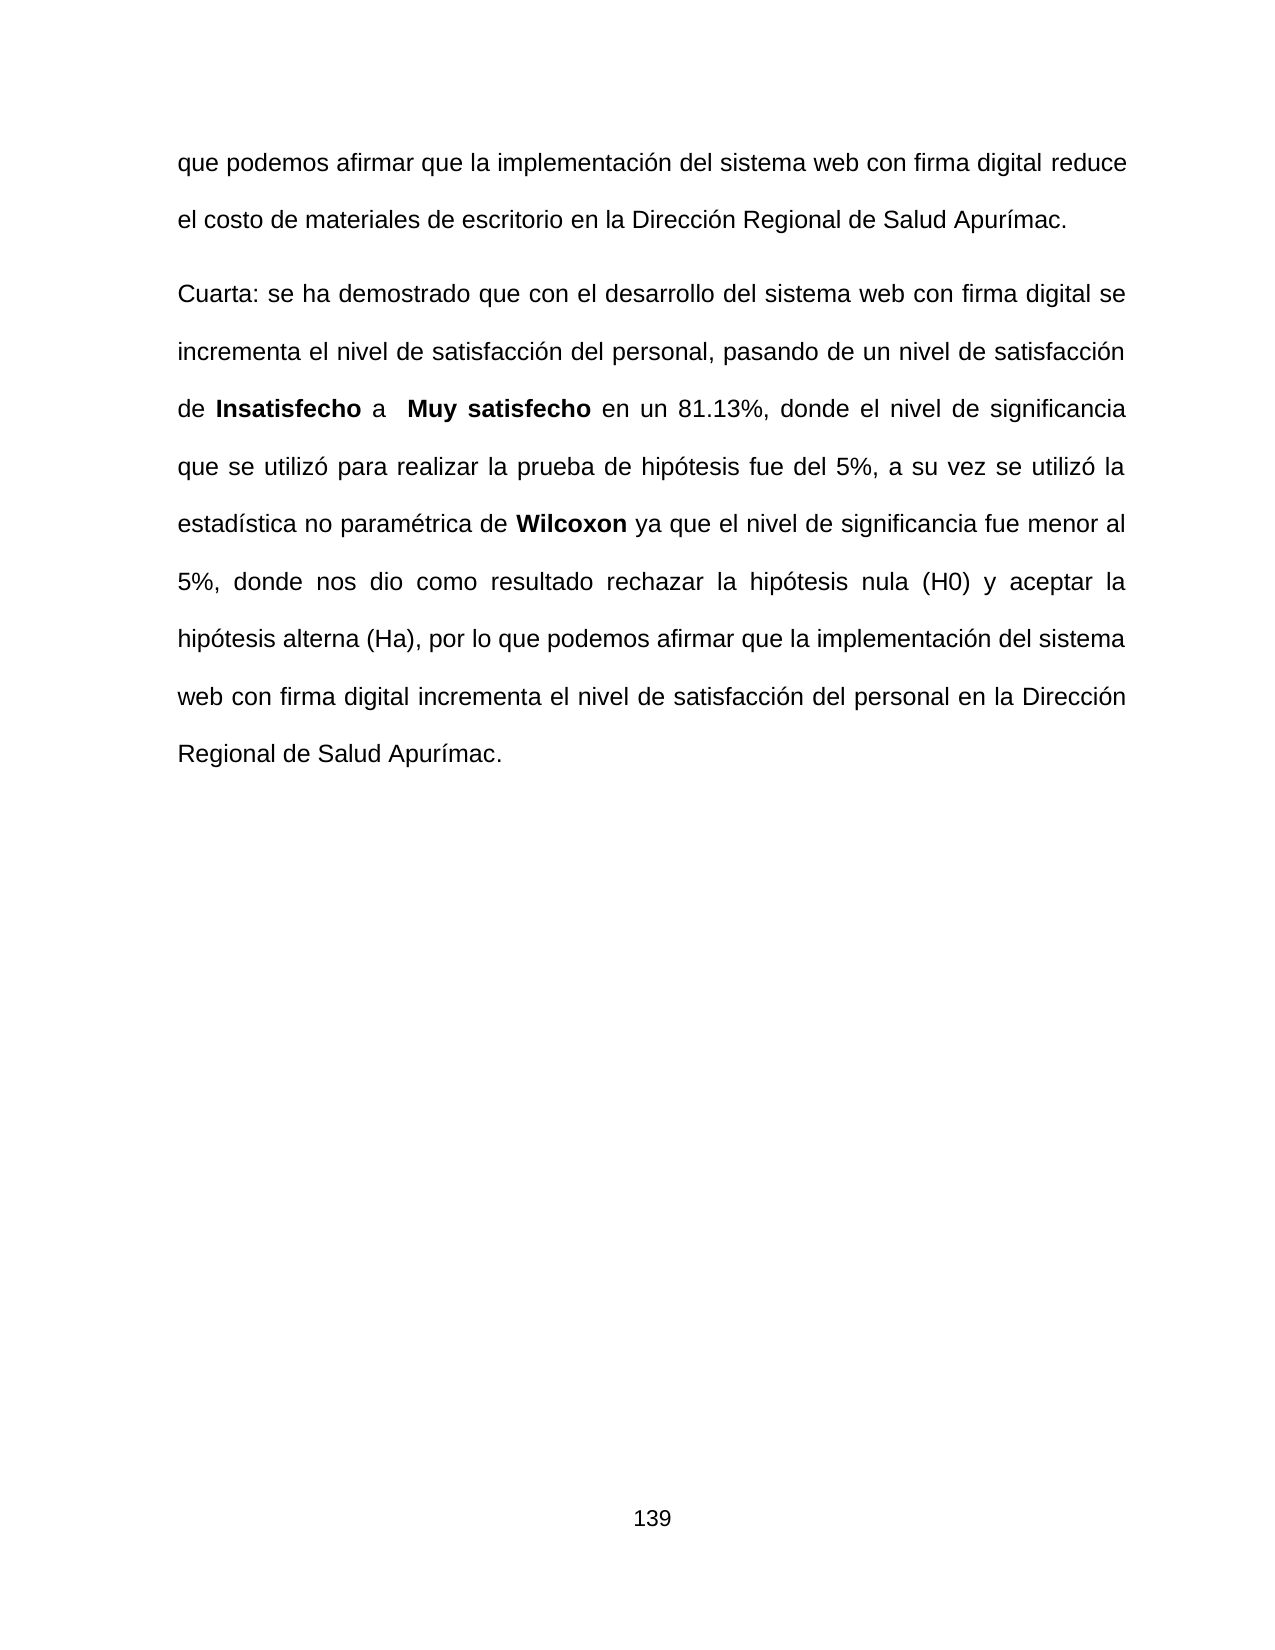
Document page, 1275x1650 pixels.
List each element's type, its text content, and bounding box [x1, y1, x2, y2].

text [177, 148, 1127, 234]
text Cuarta: se ha demostrado que con el desarrollo del sistema web con firma digital se incrementa el nivel de satisfacción del personal, pasando de un nivel de satisfacción de Insatisfecho a Muy satisfecho en un 81.13%, donde el nivel de significancia que se utilizó para realizar la prueba de hipótesis fue del 5%, a su vez se utilizó la estadística no paramétrica de Wilcoxon ya que el nivel de significancia fue menor al 5%, donde nos dio como resultado rechazar la hipótesis nula (H0) y aceptar la hipótesis alterna (Ha), por lo que podemos afirmar que la implementación del sistema web con firma digital incrementa el nivel de satisfacción del personal en la Dirección Regional de Salud Apurímac. [177, 279, 1127, 768]
